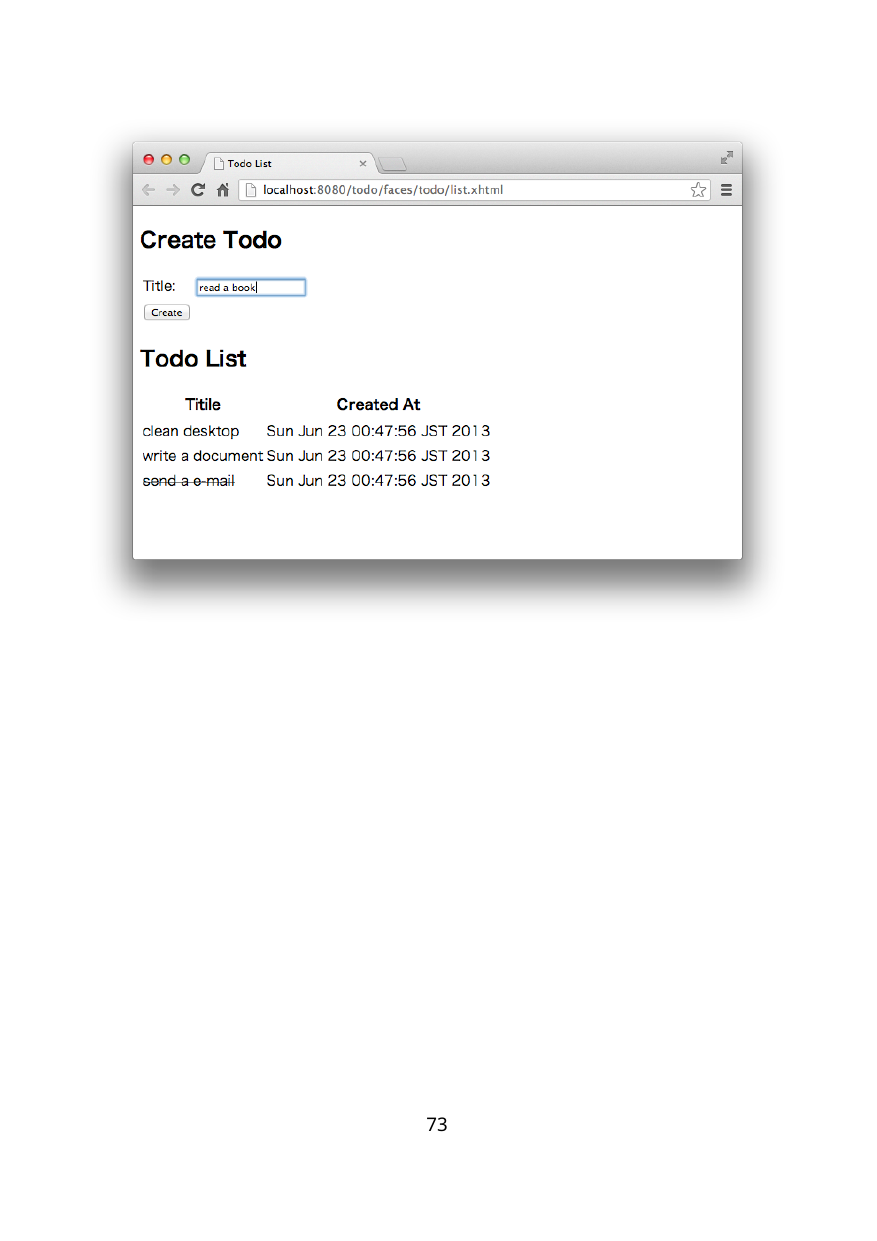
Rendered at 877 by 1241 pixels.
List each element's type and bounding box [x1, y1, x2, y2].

picture [82, 111, 792, 629]
